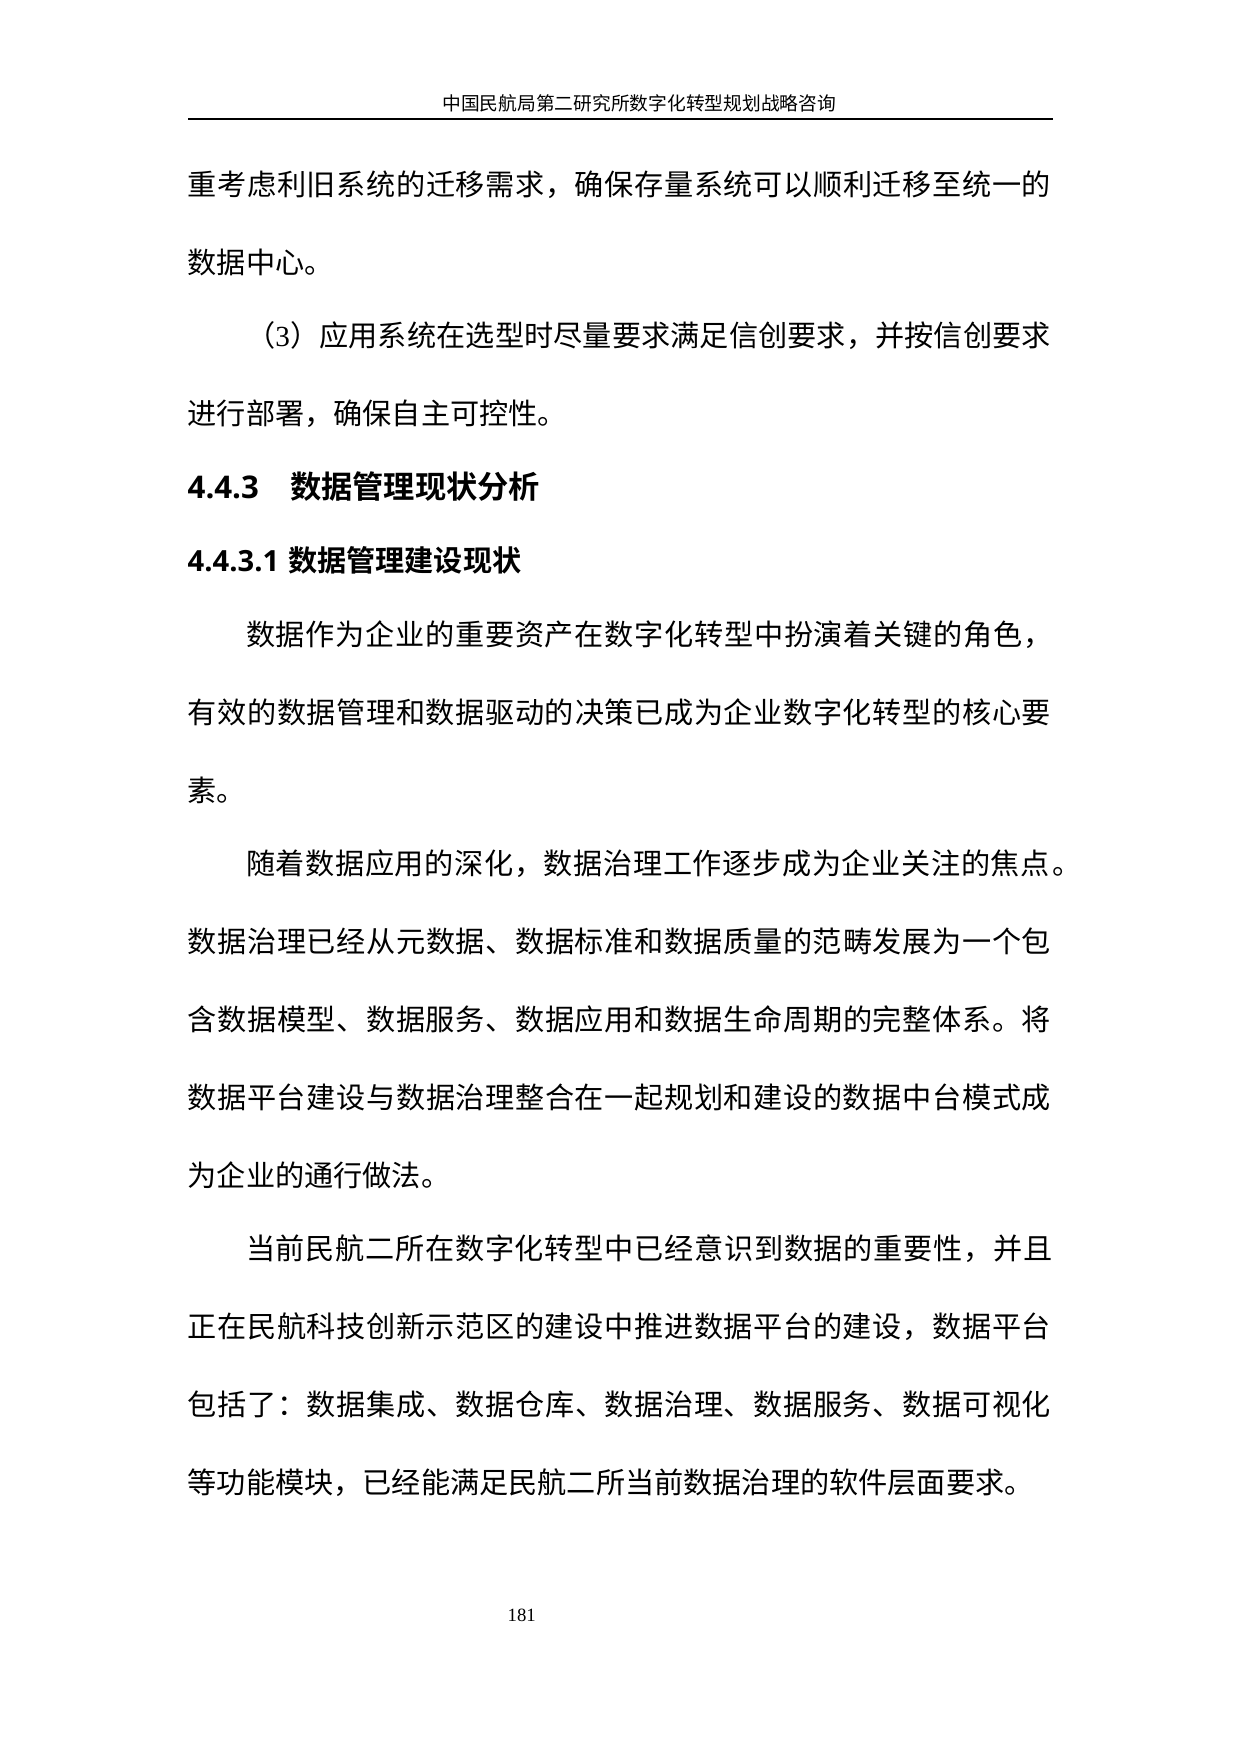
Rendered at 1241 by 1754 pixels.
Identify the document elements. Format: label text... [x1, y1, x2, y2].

list 数据作为企业的重要资产在数字化转型中扮演着关键的角色，有效的数据管理和数据驱动的决策已成为企业数字化转型的核心要素。 [187, 600, 1053, 821]
list （3）应用系统在选型时尽量要求满足信创要求，并按信创要求进行部署，确保自主可控性。 [187, 301, 1053, 444]
subtitle 数据管理建设现状 [187, 527, 1053, 592]
subtitle 数据管理现状分析 [187, 453, 1053, 518]
list 当前民航二所在数字化转型中已经意识到数据的重要性，并且正在民航科技创新示范区的建设中推进数据平台的建设，数据平台包括了：数据集成、数据仓库、数据治理、数据服务、数据可视化等功能模块，已经能满足民航二所当前数据治理的软件层面要求。 [187, 1214, 1053, 1513]
list 随着数据应用的深化，数据治理工作逐步成为企业关注的焦点。数据治理已经从元数据、数据标准和数据质量的范畴发展为一个包含数据模型、数据服务、数据应用和数据生命周期的完整体系。将数据平台建设与数据治理整合在一起规划和建设的数据中台模式成为企业的通行做法。 [187, 829, 1053, 1206]
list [187, 150, 1053, 293]
